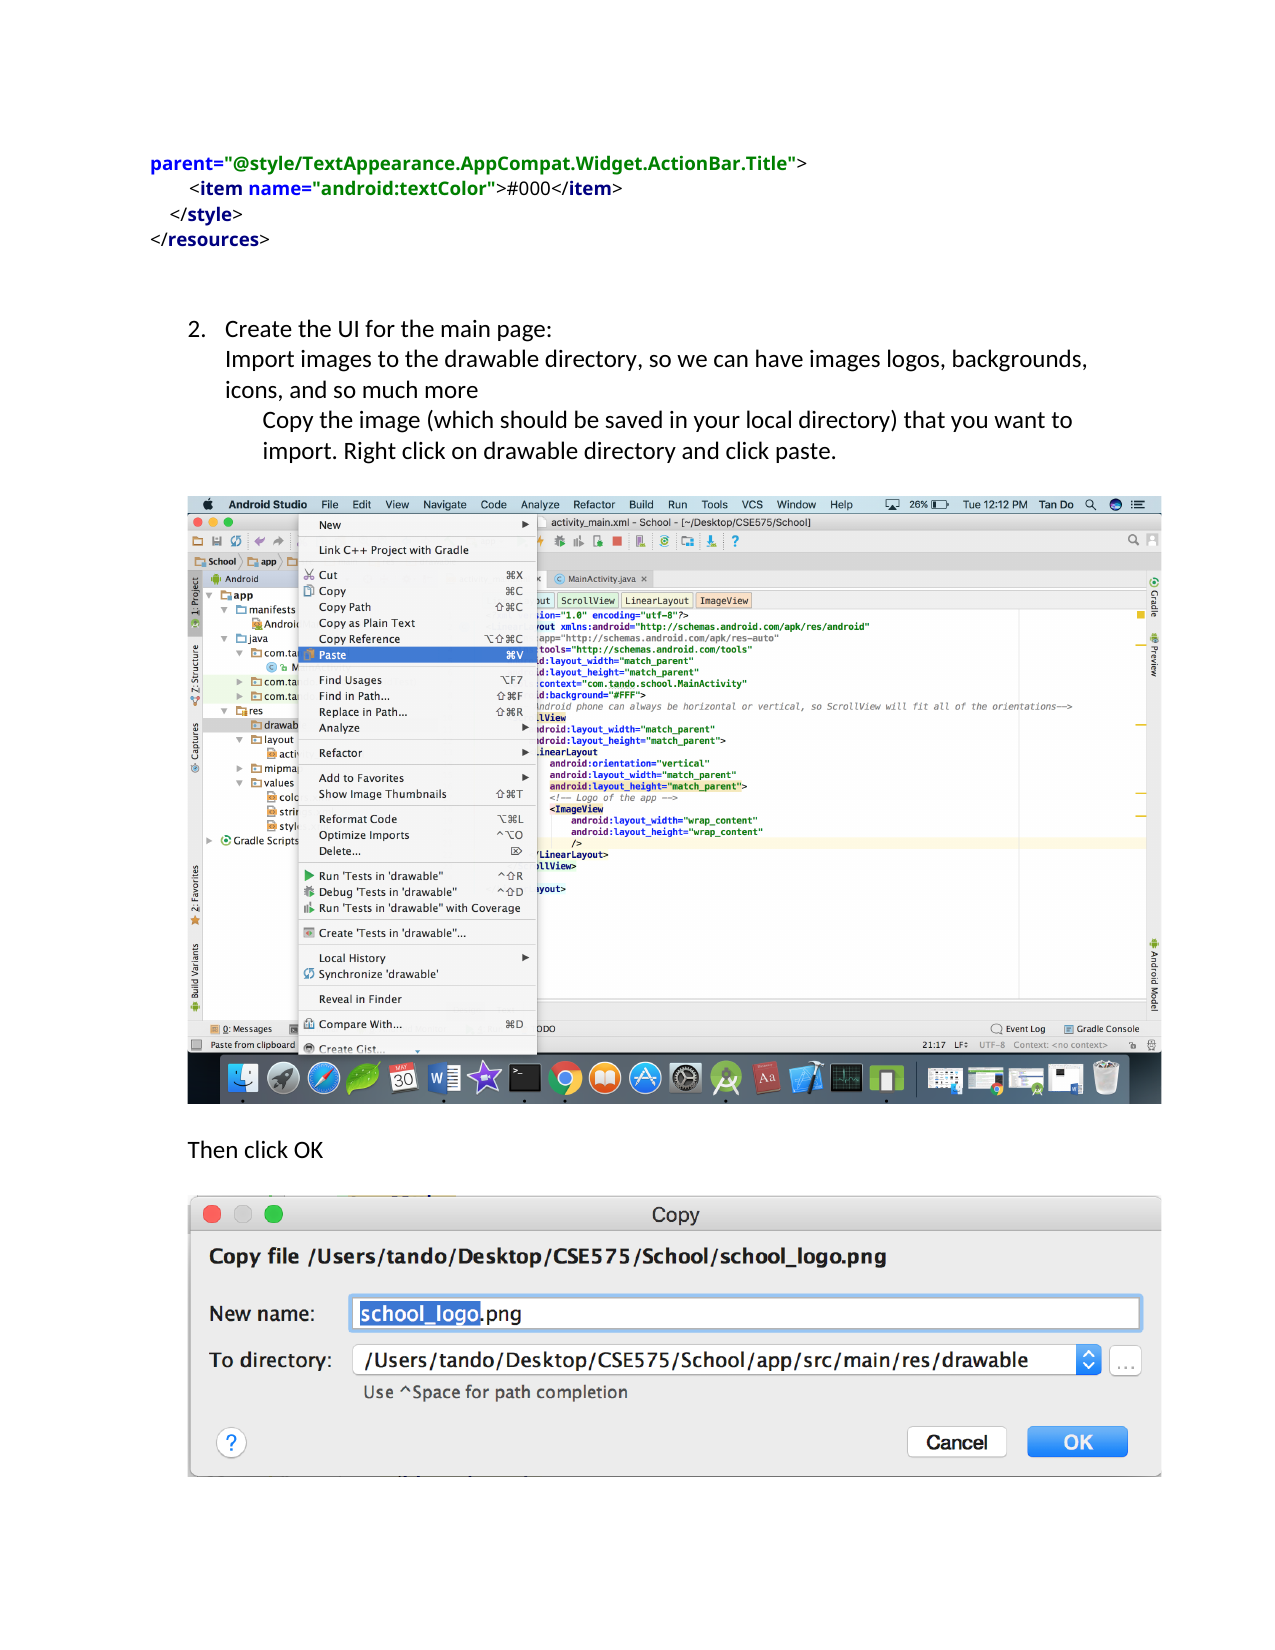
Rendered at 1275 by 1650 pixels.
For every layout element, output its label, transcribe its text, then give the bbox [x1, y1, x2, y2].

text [150, 150, 1125, 252]
text Copy the image (which should be saved in your local directory) that you want to import. Right click on drawable directory and click paste. [262, 405, 1125, 466]
list Create the UI for the main page: [187, 313, 1125, 344]
text Import images to the drawable directory, so we can have images logos, backgrounds, icons, and so much more [225, 344, 1125, 405]
picture [187, 1195, 1162, 1477]
picture [187, 496, 1162, 1104]
text Then click OK [187, 1134, 1125, 1165]
